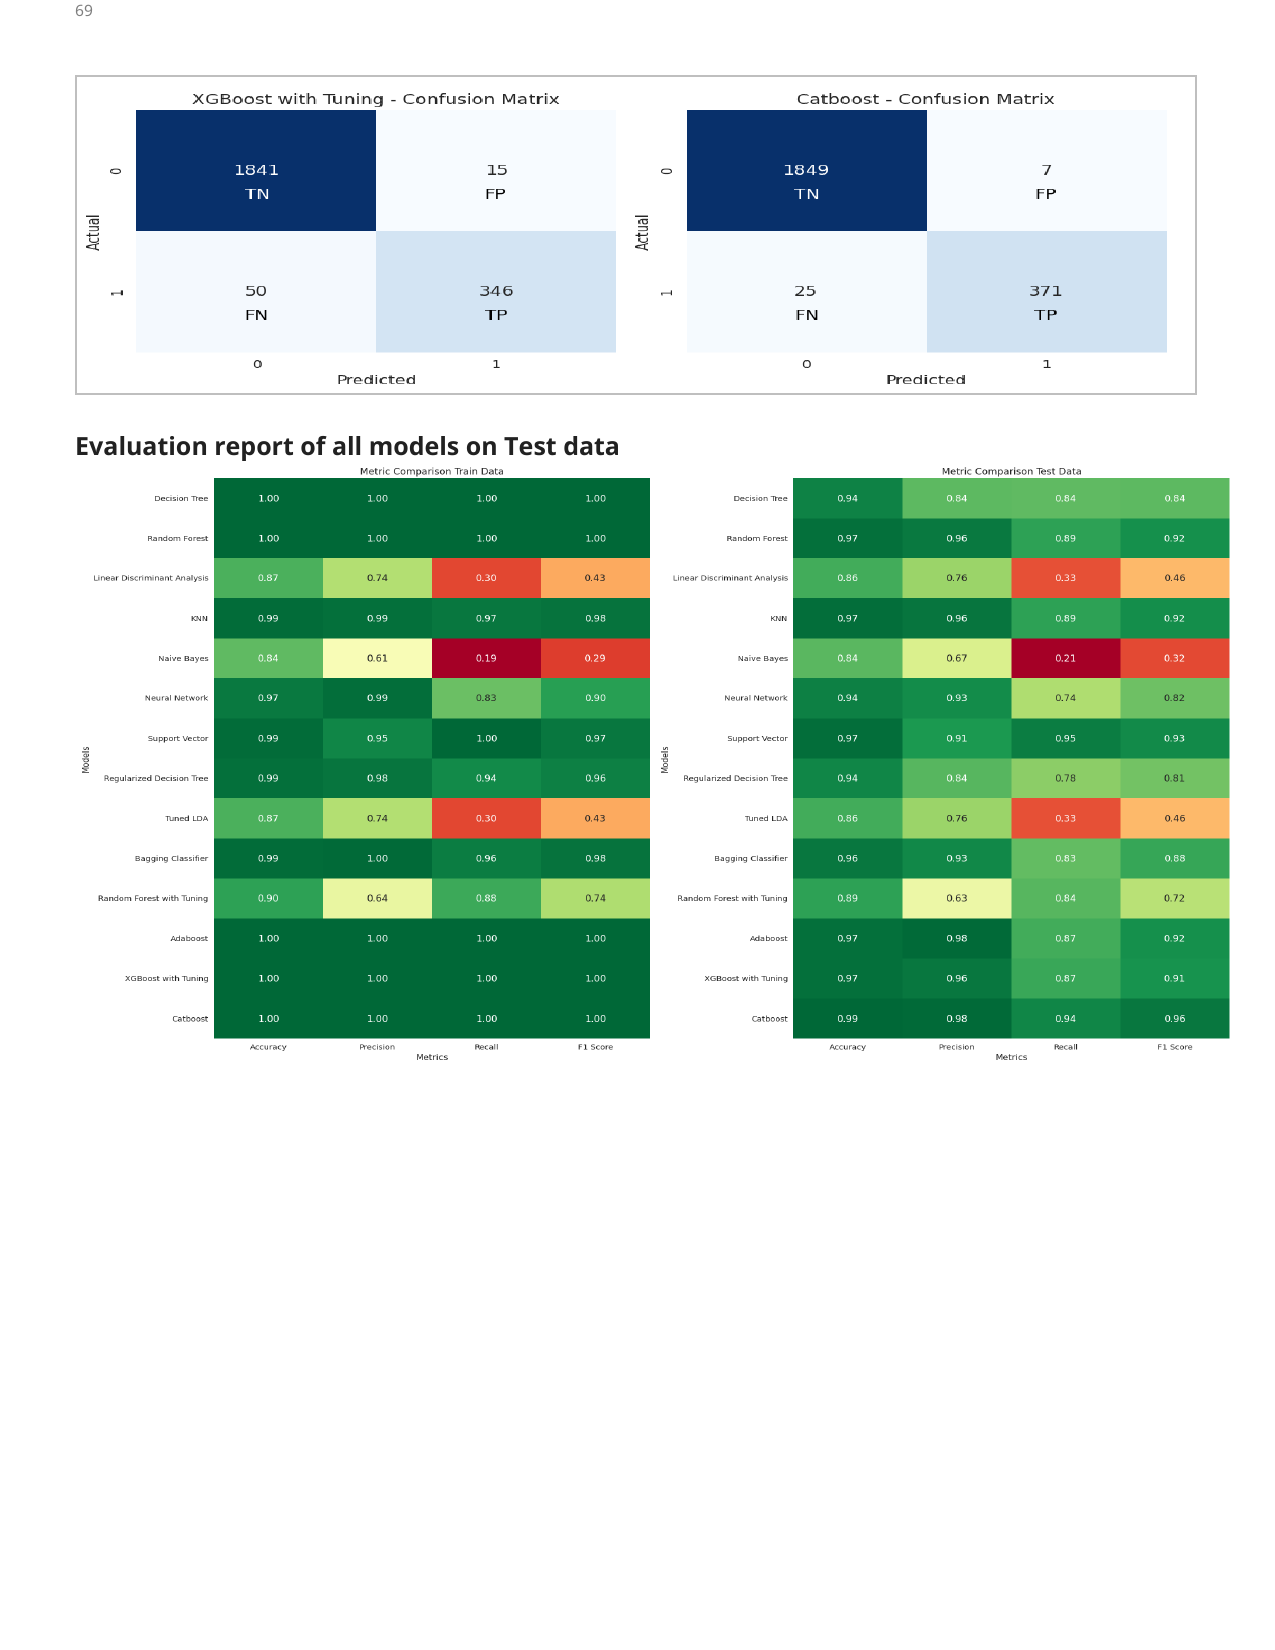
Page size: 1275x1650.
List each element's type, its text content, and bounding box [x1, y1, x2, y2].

text Evaluation report of all models on Test data [75, 429, 1200, 462]
picture [75, 462, 1235, 1066]
picture [77, 77, 1195, 393]
